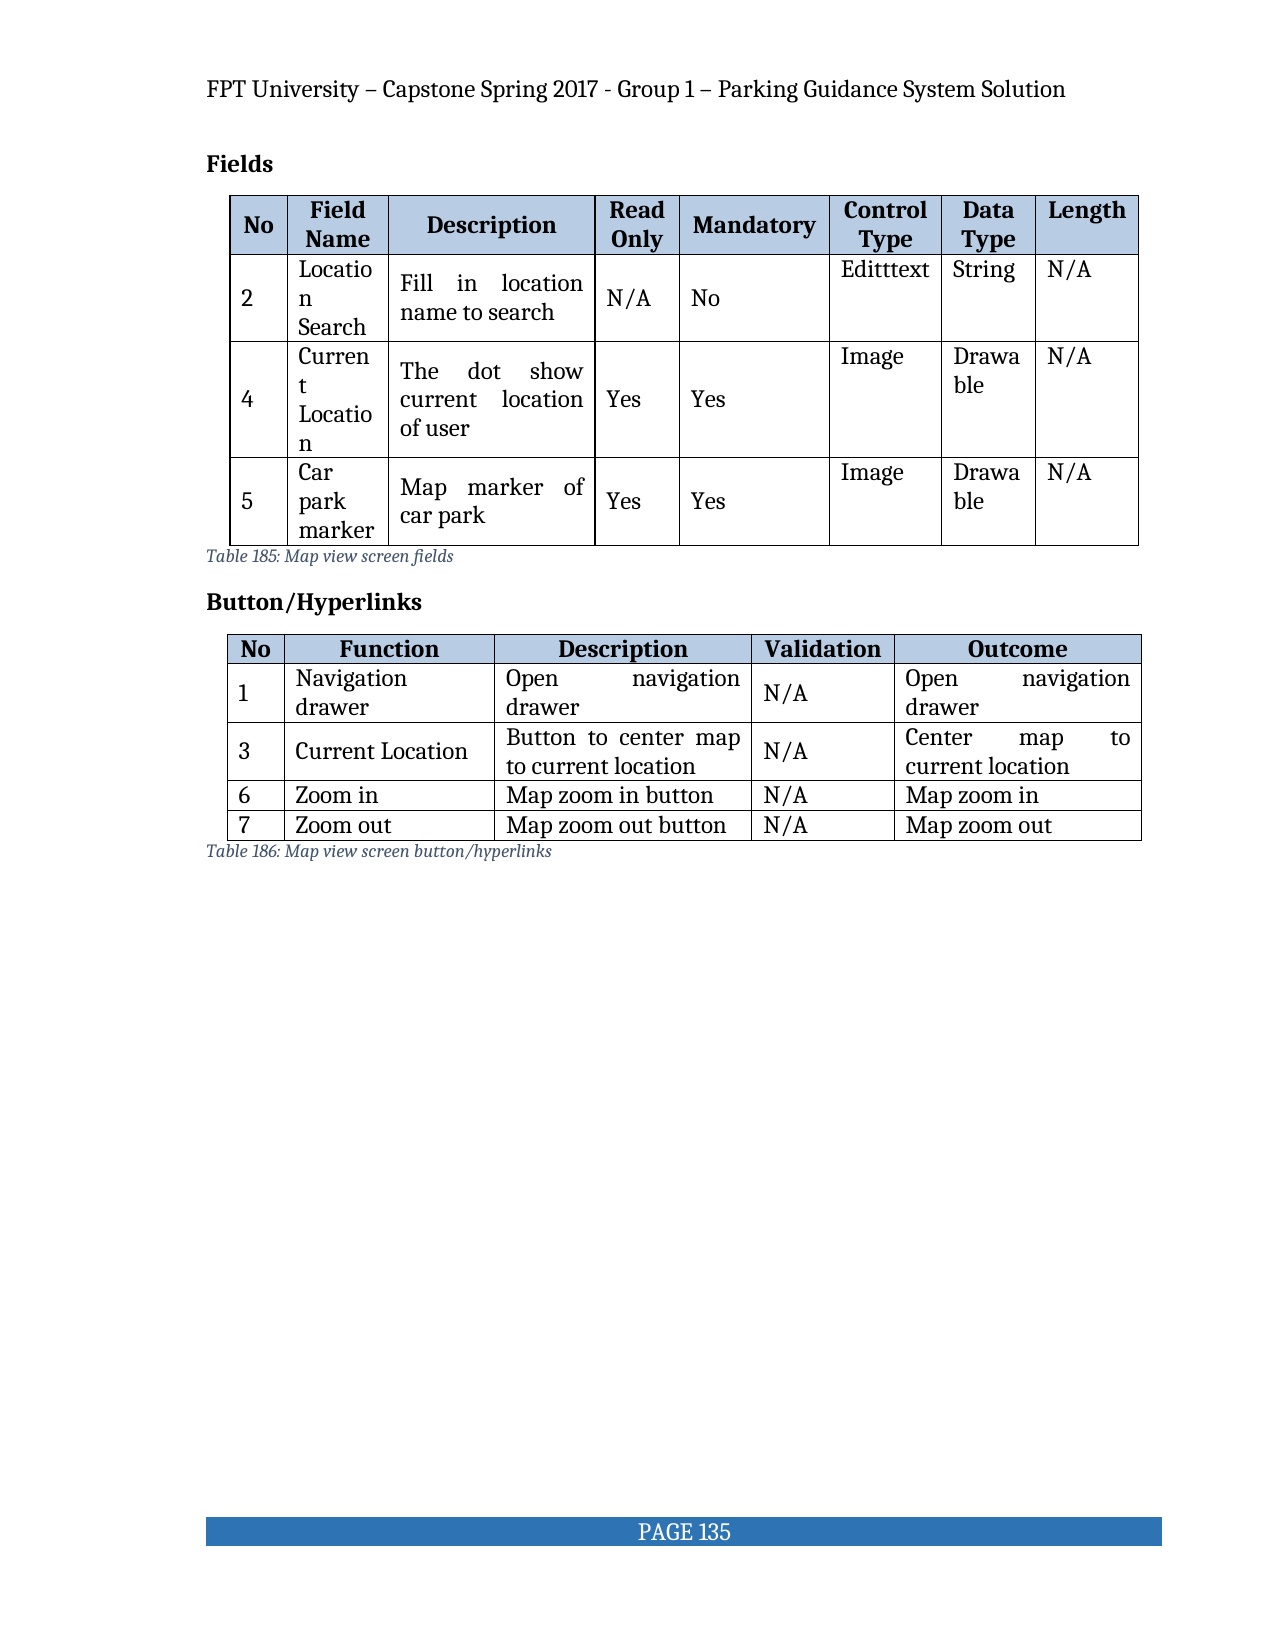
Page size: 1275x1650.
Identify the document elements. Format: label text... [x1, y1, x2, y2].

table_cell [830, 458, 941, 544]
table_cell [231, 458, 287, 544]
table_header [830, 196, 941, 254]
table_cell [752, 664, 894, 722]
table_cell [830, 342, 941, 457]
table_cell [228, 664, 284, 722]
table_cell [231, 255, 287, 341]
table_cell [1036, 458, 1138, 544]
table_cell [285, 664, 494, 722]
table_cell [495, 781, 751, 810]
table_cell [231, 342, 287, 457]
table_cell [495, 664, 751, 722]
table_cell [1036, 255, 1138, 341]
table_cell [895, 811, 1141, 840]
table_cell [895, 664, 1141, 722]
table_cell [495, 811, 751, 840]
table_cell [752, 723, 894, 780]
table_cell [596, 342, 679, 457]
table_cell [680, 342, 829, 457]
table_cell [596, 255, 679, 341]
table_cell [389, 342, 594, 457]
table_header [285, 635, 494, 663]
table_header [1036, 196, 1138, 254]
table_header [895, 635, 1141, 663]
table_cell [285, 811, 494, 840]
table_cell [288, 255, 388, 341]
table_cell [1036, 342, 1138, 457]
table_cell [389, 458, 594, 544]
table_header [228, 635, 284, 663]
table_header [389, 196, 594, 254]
text Fields [206, 150, 1162, 179]
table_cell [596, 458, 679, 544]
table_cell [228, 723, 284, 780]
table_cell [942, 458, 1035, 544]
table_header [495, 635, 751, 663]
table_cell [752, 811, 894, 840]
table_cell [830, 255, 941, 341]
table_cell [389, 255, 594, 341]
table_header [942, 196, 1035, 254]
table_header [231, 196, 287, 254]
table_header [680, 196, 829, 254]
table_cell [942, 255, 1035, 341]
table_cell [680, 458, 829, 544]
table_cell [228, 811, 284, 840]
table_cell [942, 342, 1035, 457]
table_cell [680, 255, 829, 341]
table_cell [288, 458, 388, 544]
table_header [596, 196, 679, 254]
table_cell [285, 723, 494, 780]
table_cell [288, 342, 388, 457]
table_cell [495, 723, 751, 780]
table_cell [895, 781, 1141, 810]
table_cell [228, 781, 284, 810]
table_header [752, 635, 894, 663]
text Button/Hyperlinks [206, 588, 1162, 617]
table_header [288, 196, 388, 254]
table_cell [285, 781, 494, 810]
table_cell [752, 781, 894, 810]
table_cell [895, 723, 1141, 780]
